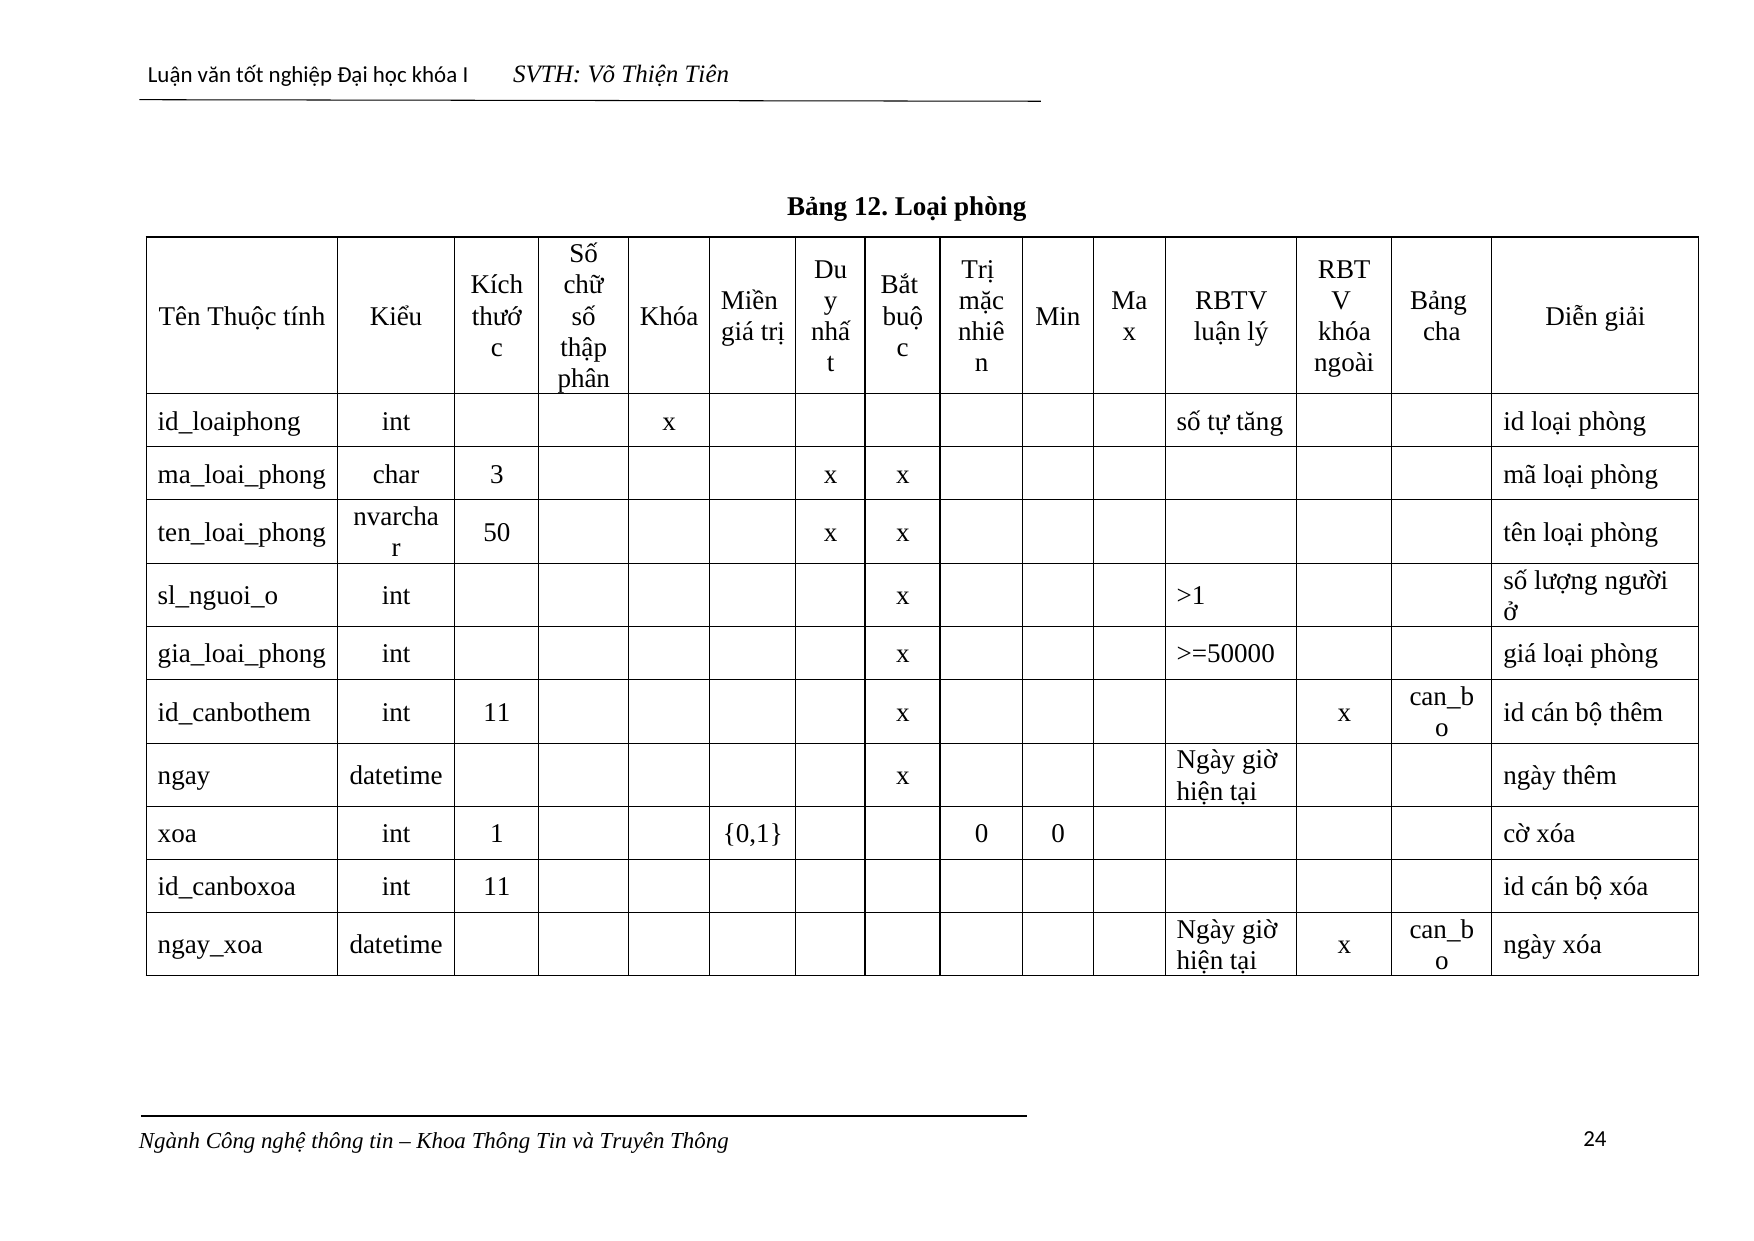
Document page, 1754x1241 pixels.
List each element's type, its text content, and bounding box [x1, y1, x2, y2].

table_cell [941, 913, 1022, 975]
table_cell int [338, 394, 454, 446]
table_cell x [866, 627, 939, 679]
table_cell x [866, 744, 939, 806]
table_header Số chữ số thập phân [539, 238, 628, 393]
table_cell [796, 913, 864, 975]
table_cell can_bo [1392, 913, 1491, 975]
table_cell 50 [455, 500, 538, 563]
table_cell x [1297, 680, 1391, 742]
table_cell nvarchar [338, 500, 454, 563]
table_header Khóa [629, 238, 709, 393]
table_cell gia_loai_phong [147, 627, 337, 679]
table_cell tên loại phòng [1492, 500, 1698, 563]
table_cell [941, 564, 1022, 626]
table_header Max [1094, 238, 1165, 393]
table_cell [1392, 500, 1491, 563]
table_cell [629, 744, 709, 806]
table_cell [1023, 500, 1093, 563]
table_cell [1297, 500, 1391, 563]
table_cell x [866, 680, 939, 742]
table_header Kích thước [455, 238, 538, 393]
table_cell [796, 564, 864, 626]
table_cell 1 [455, 807, 538, 859]
table_cell [796, 807, 864, 859]
table_cell int [338, 627, 454, 679]
table_cell ngày thêm [1492, 744, 1698, 806]
table_cell id cán bộ thêm [1492, 680, 1698, 742]
table_cell sl_nguoi_o [147, 564, 337, 626]
table_cell [1023, 680, 1093, 742]
table_cell 3 [455, 447, 538, 499]
table_cell số lượng người ở [1492, 564, 1698, 626]
table_cell [941, 500, 1022, 563]
table_cell ngay [147, 744, 337, 806]
table_cell [1094, 913, 1165, 975]
table_cell [1094, 500, 1165, 563]
table_header Bắt buộc [866, 238, 939, 393]
table_header RBTV khóa ngoài [1297, 238, 1391, 393]
table_cell [539, 680, 628, 742]
table_cell [1023, 744, 1093, 806]
table_cell giá loại phòng [1492, 627, 1698, 679]
table_cell 0 [941, 807, 1022, 859]
table_cell [710, 500, 795, 563]
table_cell [539, 913, 628, 975]
table_header Min [1023, 238, 1093, 393]
table_cell [866, 807, 939, 859]
table_cell x [796, 500, 864, 563]
table_cell datetime [338, 744, 454, 806]
table_cell [539, 860, 628, 912]
table_cell [1297, 860, 1391, 912]
table_cell x [796, 447, 864, 499]
table_cell datetime [338, 913, 454, 975]
table_cell [710, 913, 795, 975]
table_cell [629, 913, 709, 975]
table_cell [1166, 447, 1296, 499]
table_cell [1392, 627, 1491, 679]
table_cell số tự tăng [1166, 394, 1296, 446]
table_cell [941, 744, 1022, 806]
table_cell ma_loai_phong [147, 447, 337, 499]
table_header Kiểu [338, 238, 454, 393]
table_cell x [1297, 913, 1391, 975]
table_header Diễn giải [1492, 238, 1698, 393]
table_cell [941, 447, 1022, 499]
table_cell id loại phòng [1492, 394, 1698, 446]
table_cell [539, 447, 628, 499]
table_cell [1094, 564, 1165, 626]
table_cell [941, 860, 1022, 912]
table_cell [866, 394, 939, 446]
table_header Miền giá trị [710, 238, 795, 393]
table_cell x [866, 500, 939, 563]
table_cell cờ xóa [1492, 807, 1698, 859]
table_cell [866, 913, 939, 975]
table_cell Ngày giờ hiện tại [1166, 744, 1296, 806]
table_cell [455, 564, 538, 626]
table_cell [629, 680, 709, 742]
table_cell [710, 860, 795, 912]
table_cell mã loại phòng [1492, 447, 1698, 499]
table_cell [1166, 860, 1296, 912]
table_cell [455, 913, 538, 975]
table_cell [1094, 744, 1165, 806]
table_cell [710, 447, 795, 499]
table_cell x [866, 564, 939, 626]
table_cell [539, 744, 628, 806]
table_header Duy nhất [796, 238, 864, 393]
table_cell id_loaiphong [147, 394, 337, 446]
table_cell x [866, 447, 939, 499]
table_cell {0,1} [710, 807, 795, 859]
table_cell >=50000 [1166, 627, 1296, 679]
table_cell ten_loai_phong [147, 500, 337, 563]
table_cell [1023, 447, 1093, 499]
table_header Bảng cha [1392, 238, 1491, 393]
table_cell id_canbothem [147, 680, 337, 742]
table_cell >1 [1166, 564, 1296, 626]
table_cell can_bo [1392, 680, 1491, 742]
table_cell [1094, 680, 1165, 742]
table_cell [1023, 394, 1093, 446]
table_cell ngày xóa [1492, 913, 1698, 975]
table_cell [1094, 394, 1165, 446]
table_cell ngay_xoa [147, 913, 337, 975]
table_cell [455, 394, 538, 446]
table_cell [1297, 564, 1391, 626]
table_cell [1023, 564, 1093, 626]
table_cell [796, 394, 864, 446]
table_cell [455, 744, 538, 806]
table_cell [1392, 564, 1491, 626]
table_cell [629, 500, 709, 563]
table_cell [455, 627, 538, 679]
table_cell [796, 627, 864, 679]
table_header Trị mặc nhiên [941, 238, 1022, 393]
table_cell [796, 680, 864, 742]
table_cell [539, 807, 628, 859]
table_cell [1023, 627, 1093, 679]
table_cell 11 [455, 680, 538, 742]
table_cell [1166, 500, 1296, 563]
table_cell int [338, 680, 454, 742]
table_cell [1297, 744, 1391, 806]
table_cell [629, 627, 709, 679]
table_header Tên Thuộc tính [147, 238, 337, 393]
table_cell [1392, 744, 1491, 806]
table_cell id cán bộ xóa [1492, 860, 1698, 912]
table_cell [1297, 447, 1391, 499]
table_cell x [629, 394, 709, 446]
table_cell [539, 500, 628, 563]
table_cell [1023, 860, 1093, 912]
table_cell xoa [147, 807, 337, 859]
table_cell [629, 447, 709, 499]
table_cell [710, 564, 795, 626]
table_cell [866, 860, 939, 912]
table_cell [1094, 627, 1165, 679]
table_cell [796, 744, 864, 806]
table_cell [1392, 860, 1491, 912]
table_cell [629, 860, 709, 912]
table_cell int [338, 564, 454, 626]
table_cell [1392, 394, 1491, 446]
table_cell [1392, 807, 1491, 859]
table_cell [539, 394, 628, 446]
table_cell [1392, 447, 1491, 499]
table_cell [710, 744, 795, 806]
table_cell [1094, 447, 1165, 499]
table_cell 0 [1023, 807, 1093, 859]
table_cell id_canboxoa [147, 860, 337, 912]
table_cell [710, 680, 795, 742]
table_cell [1166, 807, 1296, 859]
table_cell [941, 394, 1022, 446]
table_cell [710, 394, 795, 446]
table_cell [941, 627, 1022, 679]
table_cell [1166, 680, 1296, 742]
table_cell [1094, 807, 1165, 859]
table_cell [941, 680, 1022, 742]
table_cell [539, 627, 628, 679]
table_cell [1023, 913, 1093, 975]
table_cell [1297, 394, 1391, 446]
table_cell [629, 564, 709, 626]
table_cell 11 [455, 860, 538, 912]
table_cell [539, 564, 628, 626]
text Bảng 12. Loại phòng [148, 190, 1606, 221]
table_cell [796, 860, 864, 912]
table_header RBTV luận lý [1166, 238, 1296, 393]
table_cell char [338, 447, 454, 499]
table_cell [710, 627, 795, 679]
table_cell [1297, 627, 1391, 679]
table_cell int [338, 807, 454, 859]
table_cell [1094, 860, 1165, 912]
table_cell [629, 807, 709, 859]
table_cell [1297, 807, 1391, 859]
table_cell Ngày giờ hiện tại [1166, 913, 1296, 975]
table_cell int [338, 860, 454, 912]
